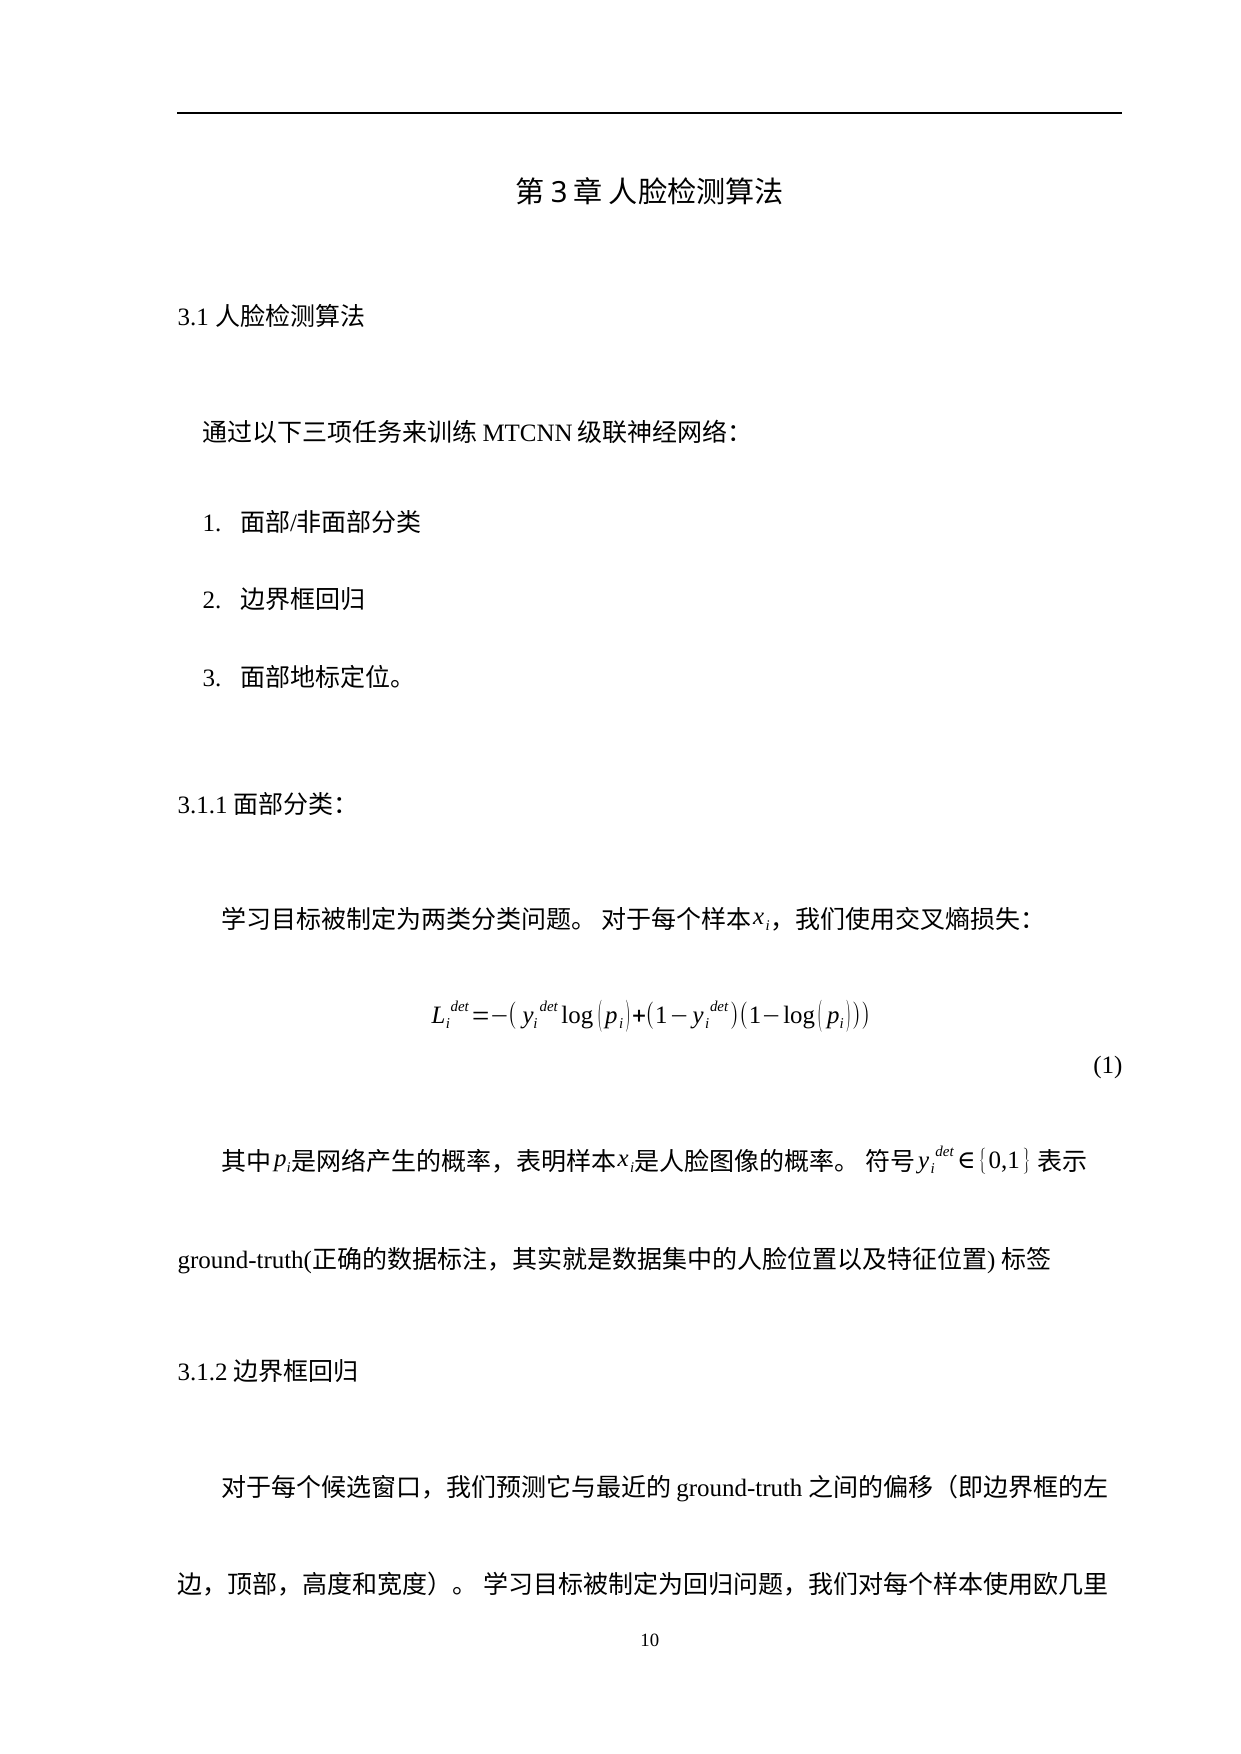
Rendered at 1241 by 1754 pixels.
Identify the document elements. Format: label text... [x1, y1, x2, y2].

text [177, 1453, 1122, 1616]
list 面部/非面部分类 [202, 488, 1122, 553]
text (1) [177, 1048, 1122, 1081]
subtitle 3.1.2 边界框回归 [177, 1337, 1122, 1402]
list 面部地标定位。 [202, 643, 1122, 708]
subtitle 第3章 人脸检测算法 [177, 157, 1122, 222]
list 边界框回归 [202, 566, 1122, 631]
text 其中是网络产生的概率，表明样本是人脸图像的概率。 符号 表示ground-truth(正确的数据标注，其实就是数据集中的人脸位置以及特征位置) 标签 [177, 1127, 1122, 1290]
subtitle 3.1 人脸检测算法 [177, 282, 1122, 347]
text 学习目标被制定为两类分类问题。 对于每个样本，我们使用交叉熵损失： [177, 886, 1122, 951]
subtitle 3.1.1 面部分类： [177, 770, 1122, 835]
text 通过以下三项任务来训练MTCNN级联神经网络： [177, 398, 1122, 463]
